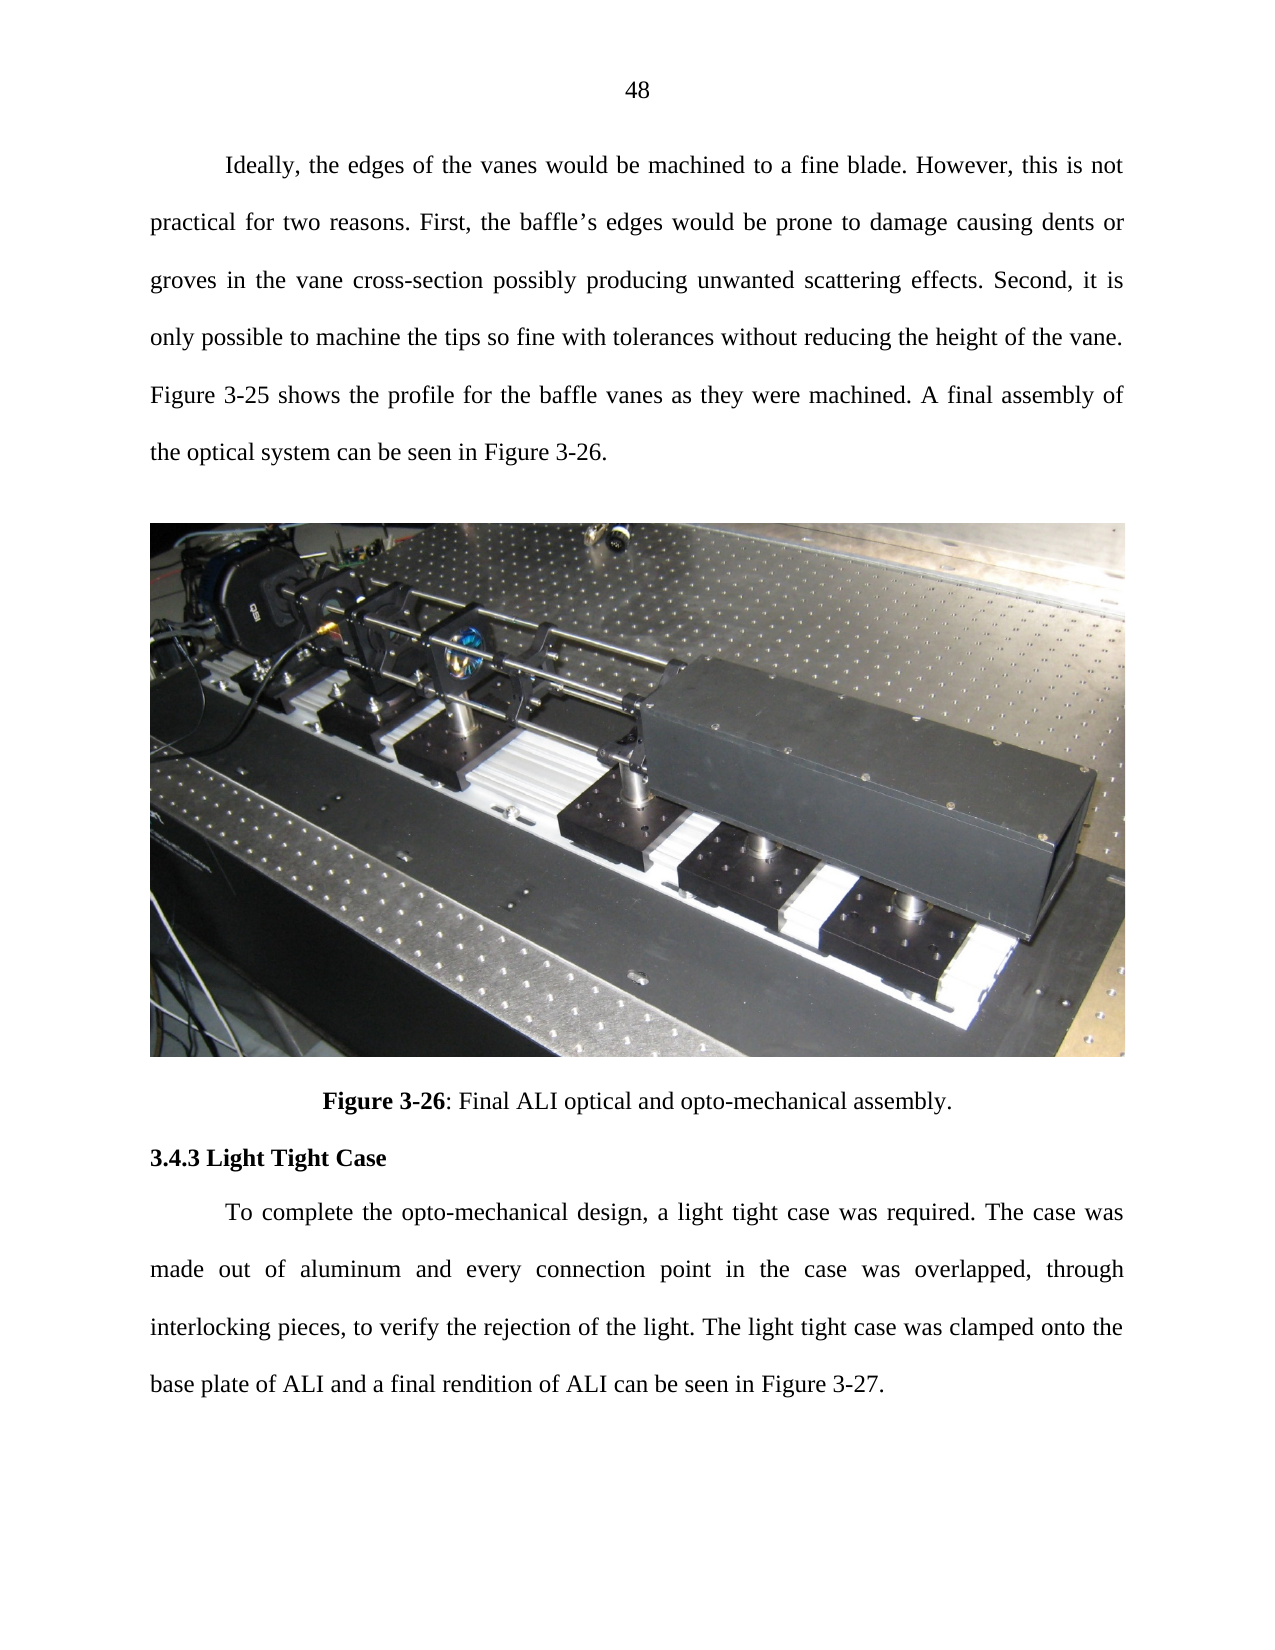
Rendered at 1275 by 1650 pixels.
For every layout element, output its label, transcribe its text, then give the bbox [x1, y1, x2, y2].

text Ideally, the edges of the vanes would be machined to a fine blade. However, this is not practical for two reasons. First, the baffle’s edges would be prone to damage causing dents or groves in the vane cross-section possibly producing unwanted scattering effects. Second, it is only possible to machine the tips so fine with tolerances without reducing the height of the vane. Figure 3-25 shows the profile for the baffle vanes as they were machined. A final assembly of the optical system can be seen in Figure 3-26. [150, 150, 1125, 466]
subtitle 3.4.3 Light Tight Case [150, 1143, 1125, 1172]
text Figure 3-26: Final ALI optical and opto-mechanical assembly. [150, 1086, 1125, 1114]
text To complete the opto-mechanical design, a light tight case was required. The case was made out of aluminum and every connection point in the case was overlapped, through interlocking pieces, to verify the rejection of the light. The light tight case was clamped onto the base plate of ALI and a final rendition of ALI can be seen in Figure 3-27. [150, 1197, 1125, 1398]
picture [150, 523, 1125, 1057]
